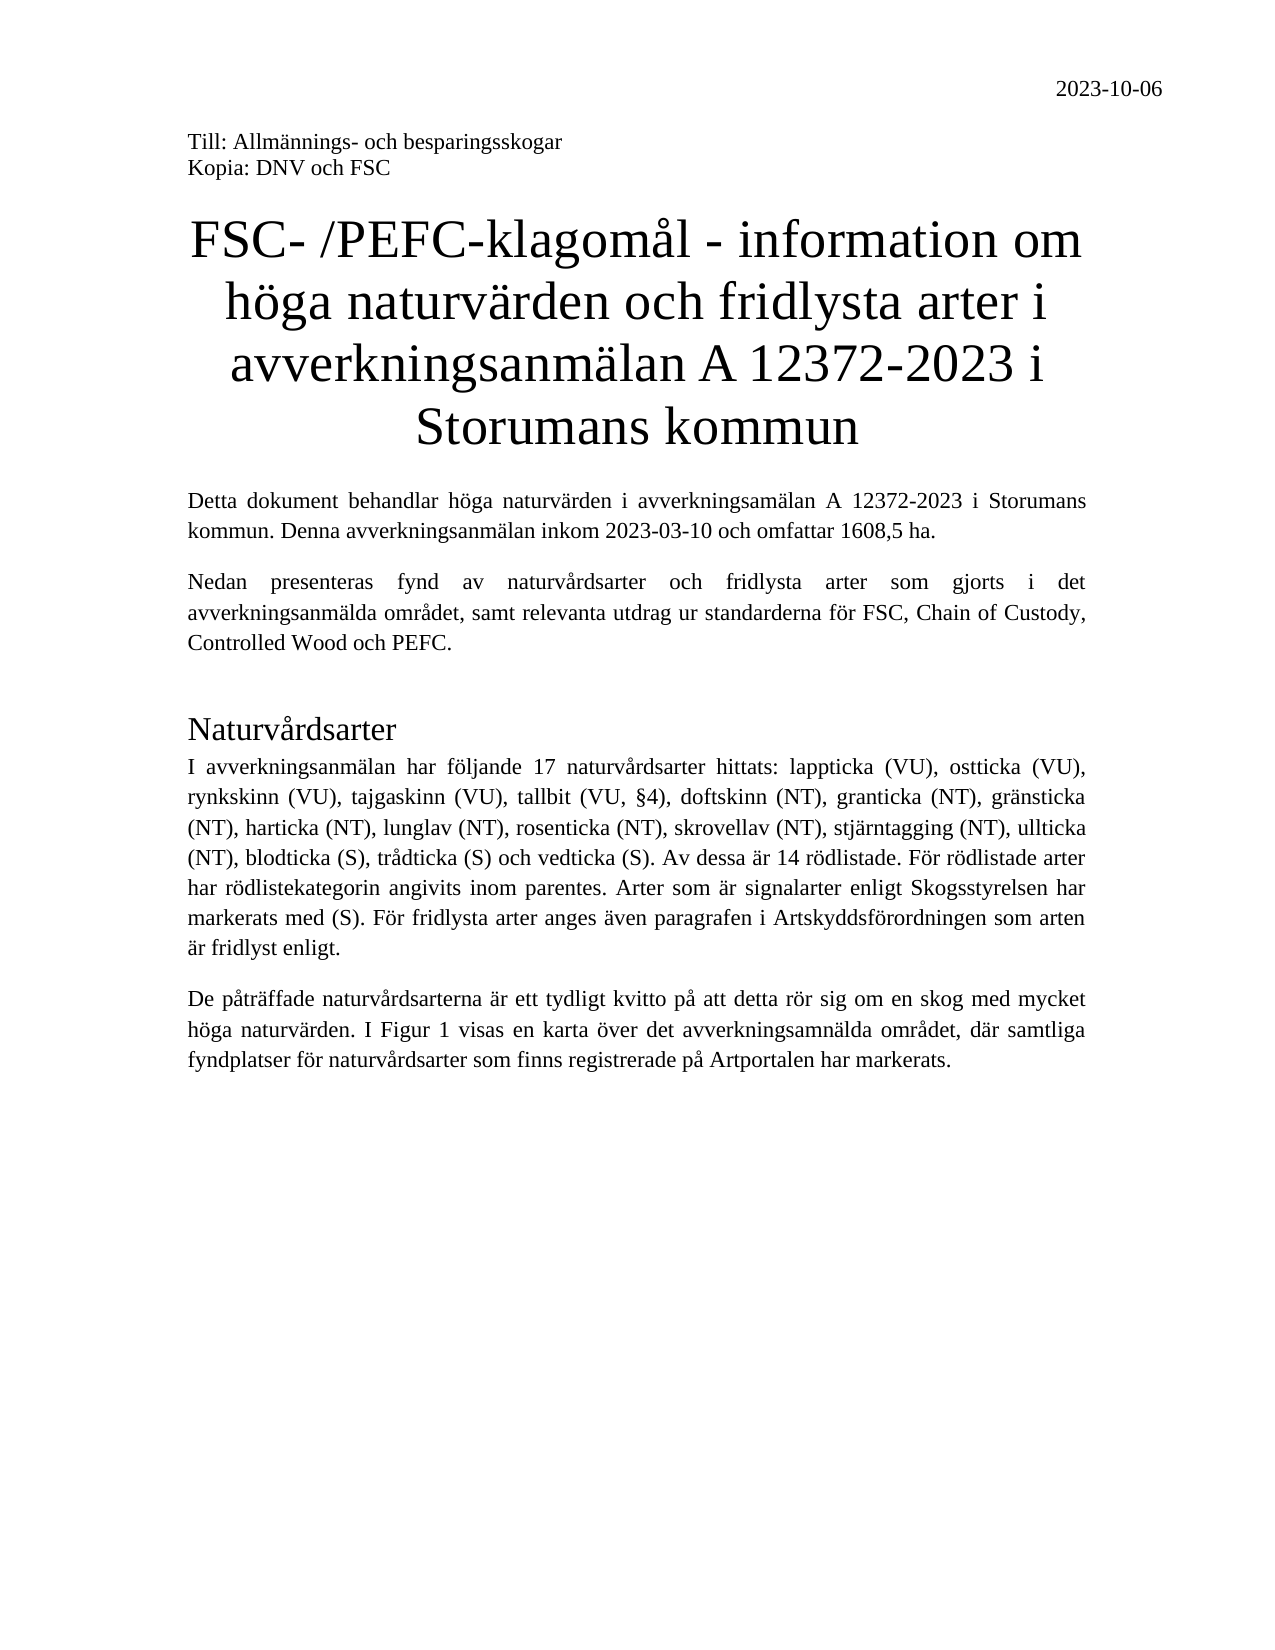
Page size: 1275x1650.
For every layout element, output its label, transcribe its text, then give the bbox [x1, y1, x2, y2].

text De påträffade naturvårdsarterna är ett tydligt kvitto på att detta rör sig om en skog med mycket höga naturvärden. I Figur 1 visas en karta över det avverkningsamnälda området, där samtliga fyndplatser för naturvårdsarter som finns registrerade på Artportalen har markerats. [187, 985, 1087, 1072]
text Nedan presenteras fynd av naturvårdsarter och fridlysta arter som gjorts i det avverkningsanmälda området, samt relevanta utdrag ur standarderna för FSC, Chain of Custody, Controlled Wood och PEFC. [187, 568, 1087, 655]
title FSC- /PEFC-klagomål - information om höga naturvärden och fridlysta arter i avverkningsanmälan A 12372-2023 i Storumans kommun [187, 207, 1087, 456]
subtitle Naturvårdsarter [187, 709, 1087, 747]
text Detta dokument behandlar höga naturvärden i avverkningsamälan A 12372-2023 i Storumans kommun. Denna avverkningsanmälan inkom 2023-03-10 och omfattar 1608,5 ha. [187, 487, 1087, 544]
text I avverkningsanmälan har följande 17 naturvårdsarter hittats: lappticka (VU), ostticka (VU), rynkskinn (VU), tajgaskinn (VU), tallbit (VU, §4), doftskinn (NT), granticka (NT), gränsticka (NT), harticka (NT), lunglav (NT), rosenticka (NT), skrovellav (NT), stjärntagging (NT), ullticka (NT), blodticka (S), trådticka (S) och vedticka (S). Av dessa är 14 rödlistade. För rödlistade arter har rödlistekategorin angivits inom parentes. Arter som är signalarter enligt Skogsstyrelsen har markerats med (S). För fridlysta arter anges även paragrafen i Artskyddsförordningen som arten är fridlyst enligt. [187, 753, 1087, 961]
